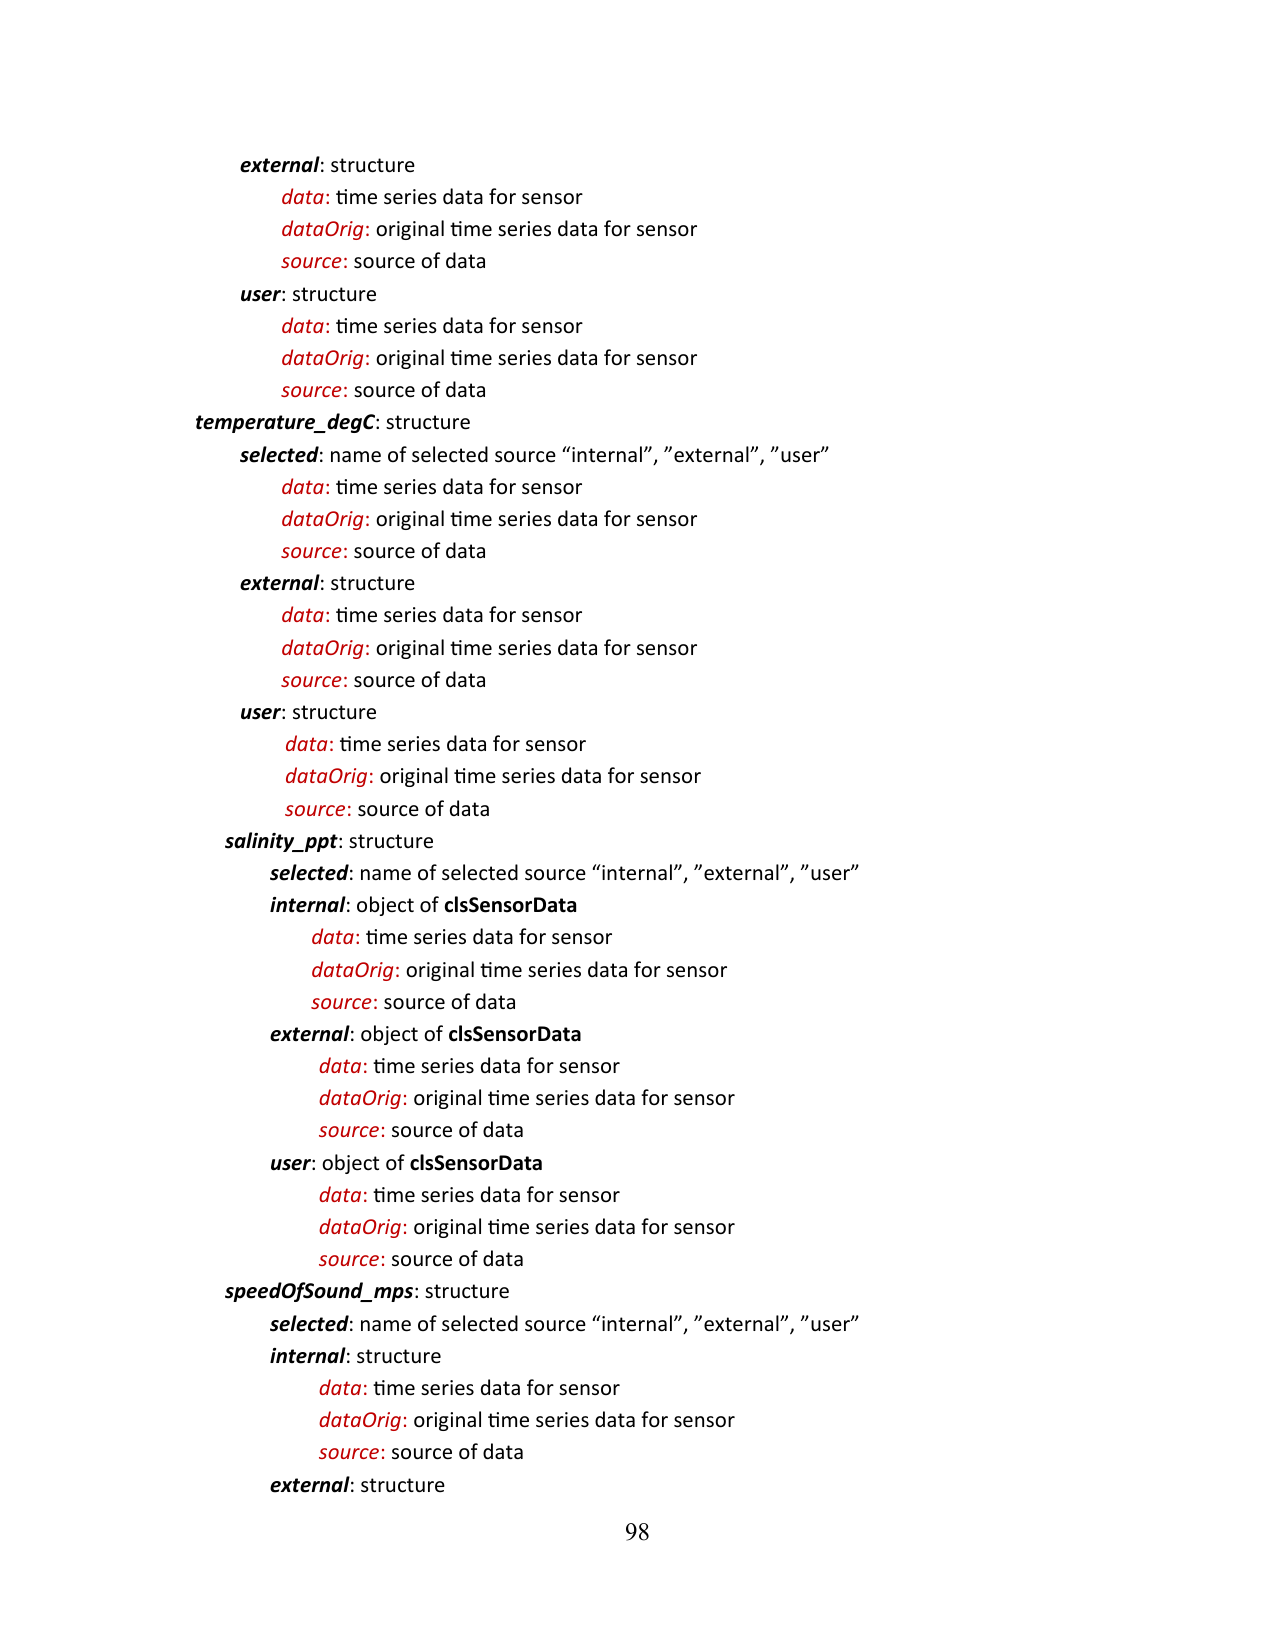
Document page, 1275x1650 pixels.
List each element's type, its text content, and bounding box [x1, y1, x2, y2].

text selected: name of selected source “internal”, ”external”, ”user” [240, 440, 1125, 468]
text data: time series data for sensor [300, 922, 1125, 951]
text external: structure [240, 568, 1125, 596]
text source: source of data [319, 1437, 1125, 1466]
text dataOrig: original time series data for sensor [281, 343, 1125, 371]
text dataOrig: original time series data for sensor [281, 504, 1125, 532]
text dataOrig: original time series data for sensor [311, 955, 1125, 983]
text user: structure [240, 279, 1125, 307]
text dataOrig: original time series data for sensor [319, 1083, 1125, 1111]
text dataOrig: original time series data for sensor [285, 762, 1125, 789]
text source: source of data [281, 247, 1125, 274]
text selected: name of selected source “internal”, ”external”, ”user” [270, 858, 1125, 886]
text source: source of data [319, 1116, 1125, 1144]
text user: structure [240, 697, 1125, 725]
text data: time series data for sensor [281, 311, 1125, 339]
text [319, 1405, 1125, 1433]
text source: source of data [311, 987, 1125, 1015]
text data: time series data for sensor [319, 1373, 1125, 1401]
text temperature_degC: structure [195, 407, 1125, 436]
text dataOrig: original time series data for sensor [281, 633, 1125, 661]
text source: source of data [281, 536, 1125, 564]
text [281, 214, 1125, 242]
text speedOfSound_mps: structure [225, 1277, 1125, 1304]
text internal: object of clsSensorData [270, 890, 1125, 918]
text external: structure [240, 150, 1125, 178]
text source: source of data [319, 1244, 1125, 1272]
text external: structure [270, 1470, 1125, 1498]
text salinity_ppt: structure [225, 826, 1125, 854]
text data: time series data for sensor [281, 601, 1125, 629]
text source: source of data [281, 375, 1125, 403]
text dataOrig: original time series data for sensor [319, 1212, 1125, 1240]
text data: time series data for sensor [281, 182, 1125, 210]
text data: time series data for sensor [281, 472, 1125, 500]
text data: time series data for sensor [285, 729, 1125, 757]
text data: time series data for sensor [319, 1180, 1125, 1208]
text user: object of clsSensorData [270, 1148, 1125, 1176]
text source: source of data [285, 794, 1125, 822]
text data: time series data for sensor [319, 1051, 1125, 1079]
text selected: name of selected source “internal”, ”external”, ”user” [270, 1309, 1125, 1337]
text source: source of data [281, 665, 1125, 693]
text internal: structure [270, 1341, 1125, 1369]
text external: object of clsSensorData [270, 1019, 1125, 1047]
